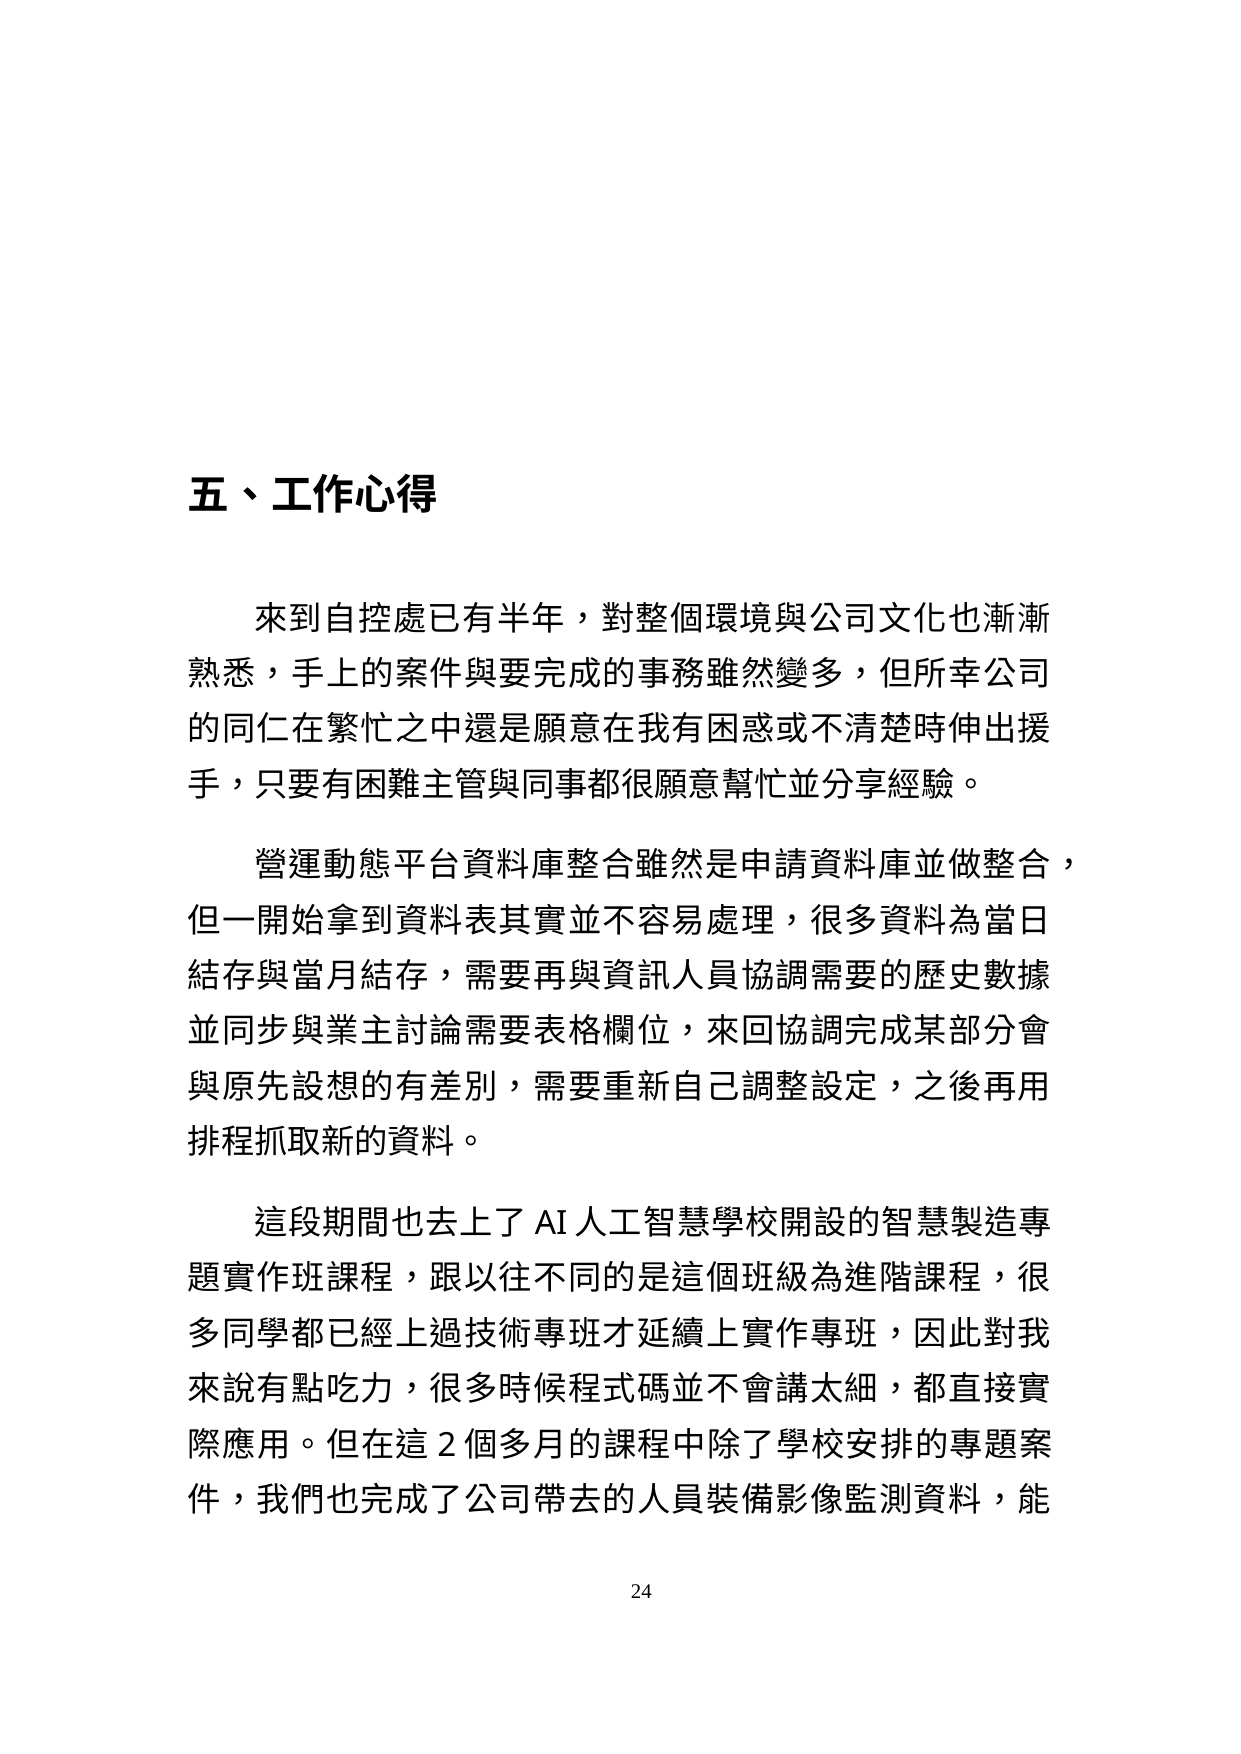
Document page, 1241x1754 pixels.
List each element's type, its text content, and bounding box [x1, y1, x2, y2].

text 工作心得 [187, 446, 1053, 536]
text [187, 1196, 1053, 1521]
text 來到自控處已有半年，對整個環境與公司文化也漸漸熟悉，手上的案件與要完成的事務雖然變多，但所幸公司的同仁在繁忙之中還是願意在我有困惑或不清楚時伸出援手，只要有困難主管與同事都很願意幫忙並分享經驗。 [187, 591, 1053, 806]
text 營運動態平台資料庫整合雖然是申請資料庫並做整合，但一開始拿到資料表其實並不容易處理，很多資料為當日結存與當月結存，需要再與資訊人員協調需要的歷史數據，並同步與業主討論需要表格欄位，來回協調完成某部分會與原先設想的有差別，需要重新自己調整設定，之後再用排程抓取新的資料。 [187, 838, 1053, 1163]
